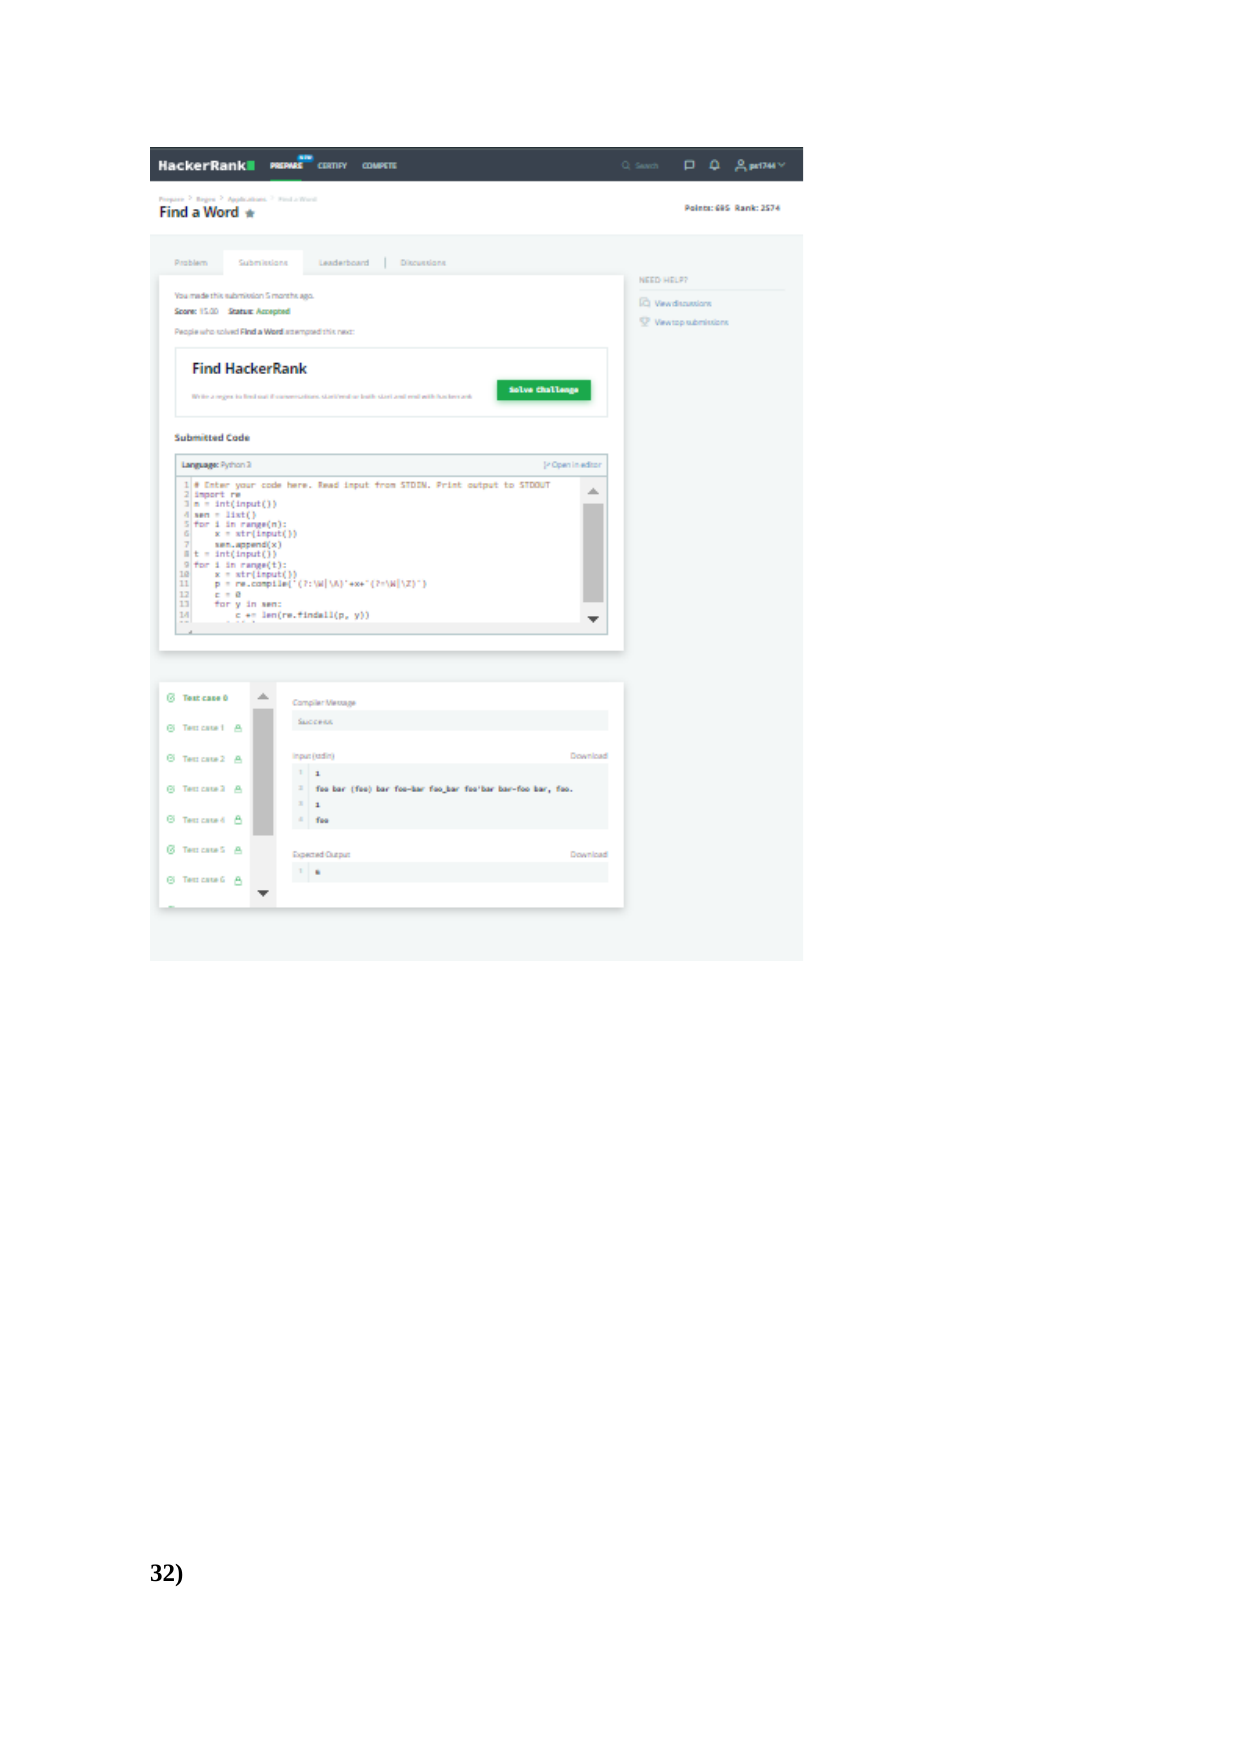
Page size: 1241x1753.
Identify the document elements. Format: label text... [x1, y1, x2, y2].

picture [150, 147, 804, 961]
text 32) [150, 1558, 1094, 1587]
